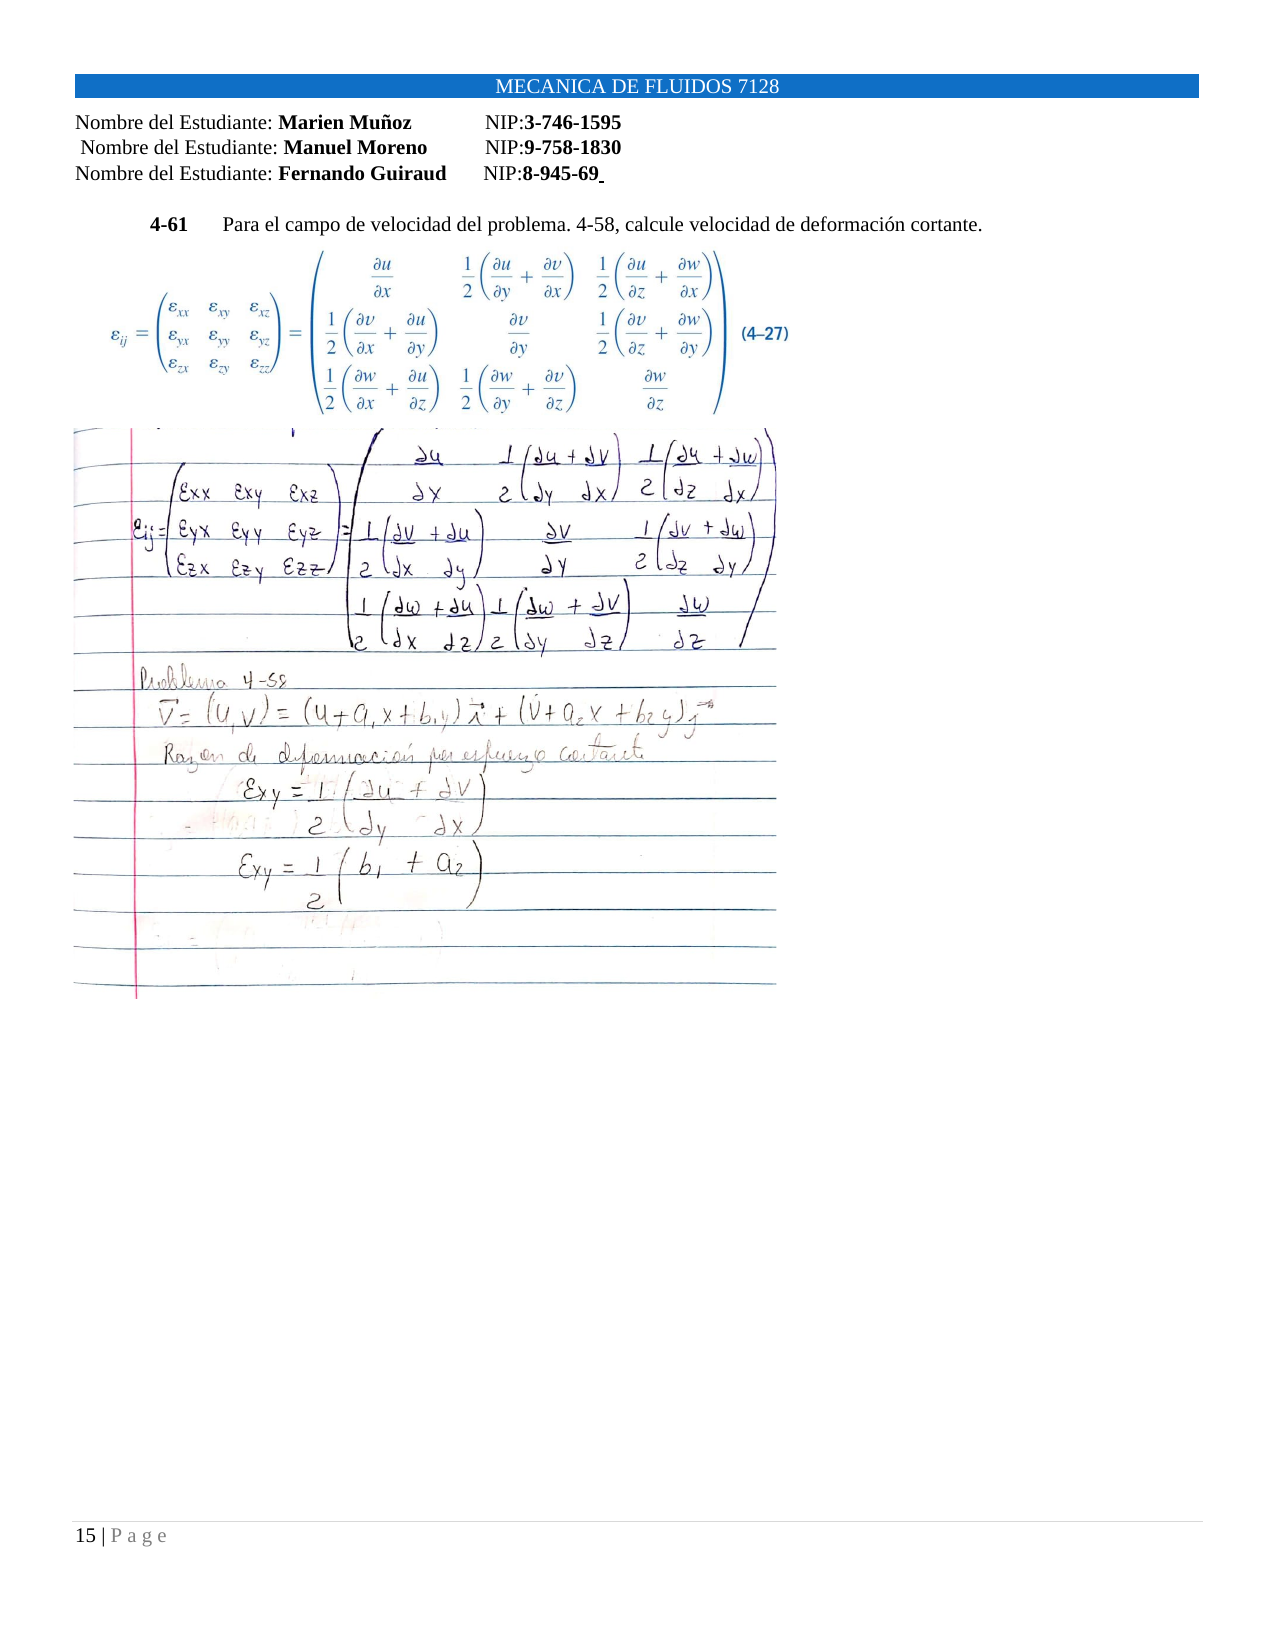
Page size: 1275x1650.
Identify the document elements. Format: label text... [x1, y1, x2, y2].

picture [73, 428, 777, 999]
list Para el campo de velocidad del problema. 4-58, calcule velocidad de deformación cortante. [150, 212, 1020, 236]
